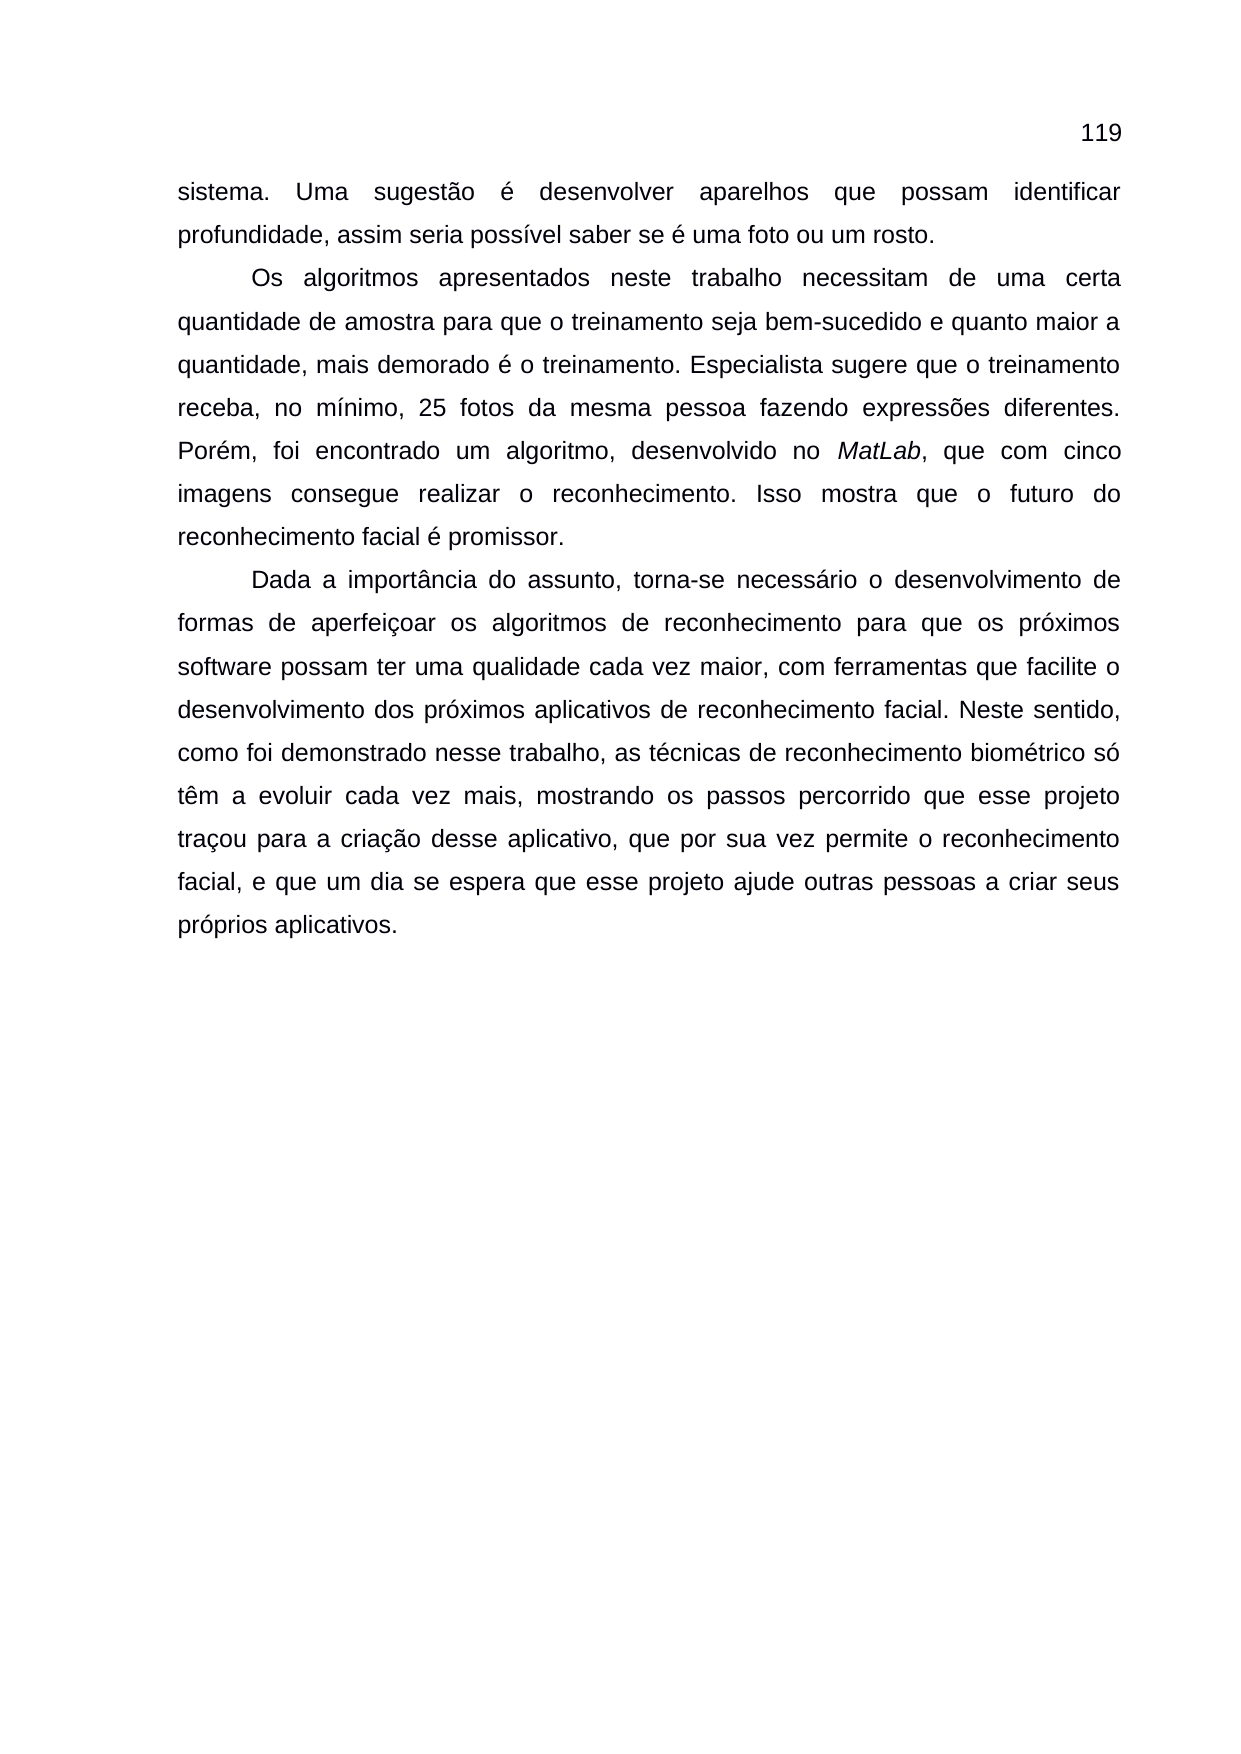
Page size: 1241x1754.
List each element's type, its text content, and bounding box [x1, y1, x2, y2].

text Dada a importância do assunto, torna-se necessário o desenvolvimento de formas de aperfeiçoar os algoritmos de reconhecimento para que os próximos software possam ter uma qualidade cada vez maior, com ferramentas que facilite o desenvolvimento dos próximos aplicativos de reconhecimento facial. Neste sentido, como foi demonstrado nesse trabalho, as técnicas de reconhecimento biométrico só têm a evoluir cada vez mais, mostrando os passos percorrido que esse projeto traçou para a criação desse aplicativo, que por sua vez permite o reconhecimento facial, e que um dia se espera que esse projeto ajude outras pessoas a criar seus próprios aplicativos. [177, 565, 1122, 939]
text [177, 177, 1122, 249]
text Os algoritmos apresentados neste trabalho necessitam de uma certa quantidade de amostra para que o treinamento seja bem-sucedido e quanto maior a quantidade, mais demorado é o treinamento. Especialista sugere que o treinamento receba, no mínimo, 25 fotos da mesma pessoa fazendo expressões diferentes. Porém, foi encontrado um algoritmo, desenvolvido no MatLab, que com cinco imagens consegue realizar o reconhecimento. Isso mostra que o futuro do reconhecimento facial é promissor. [177, 263, 1122, 551]
